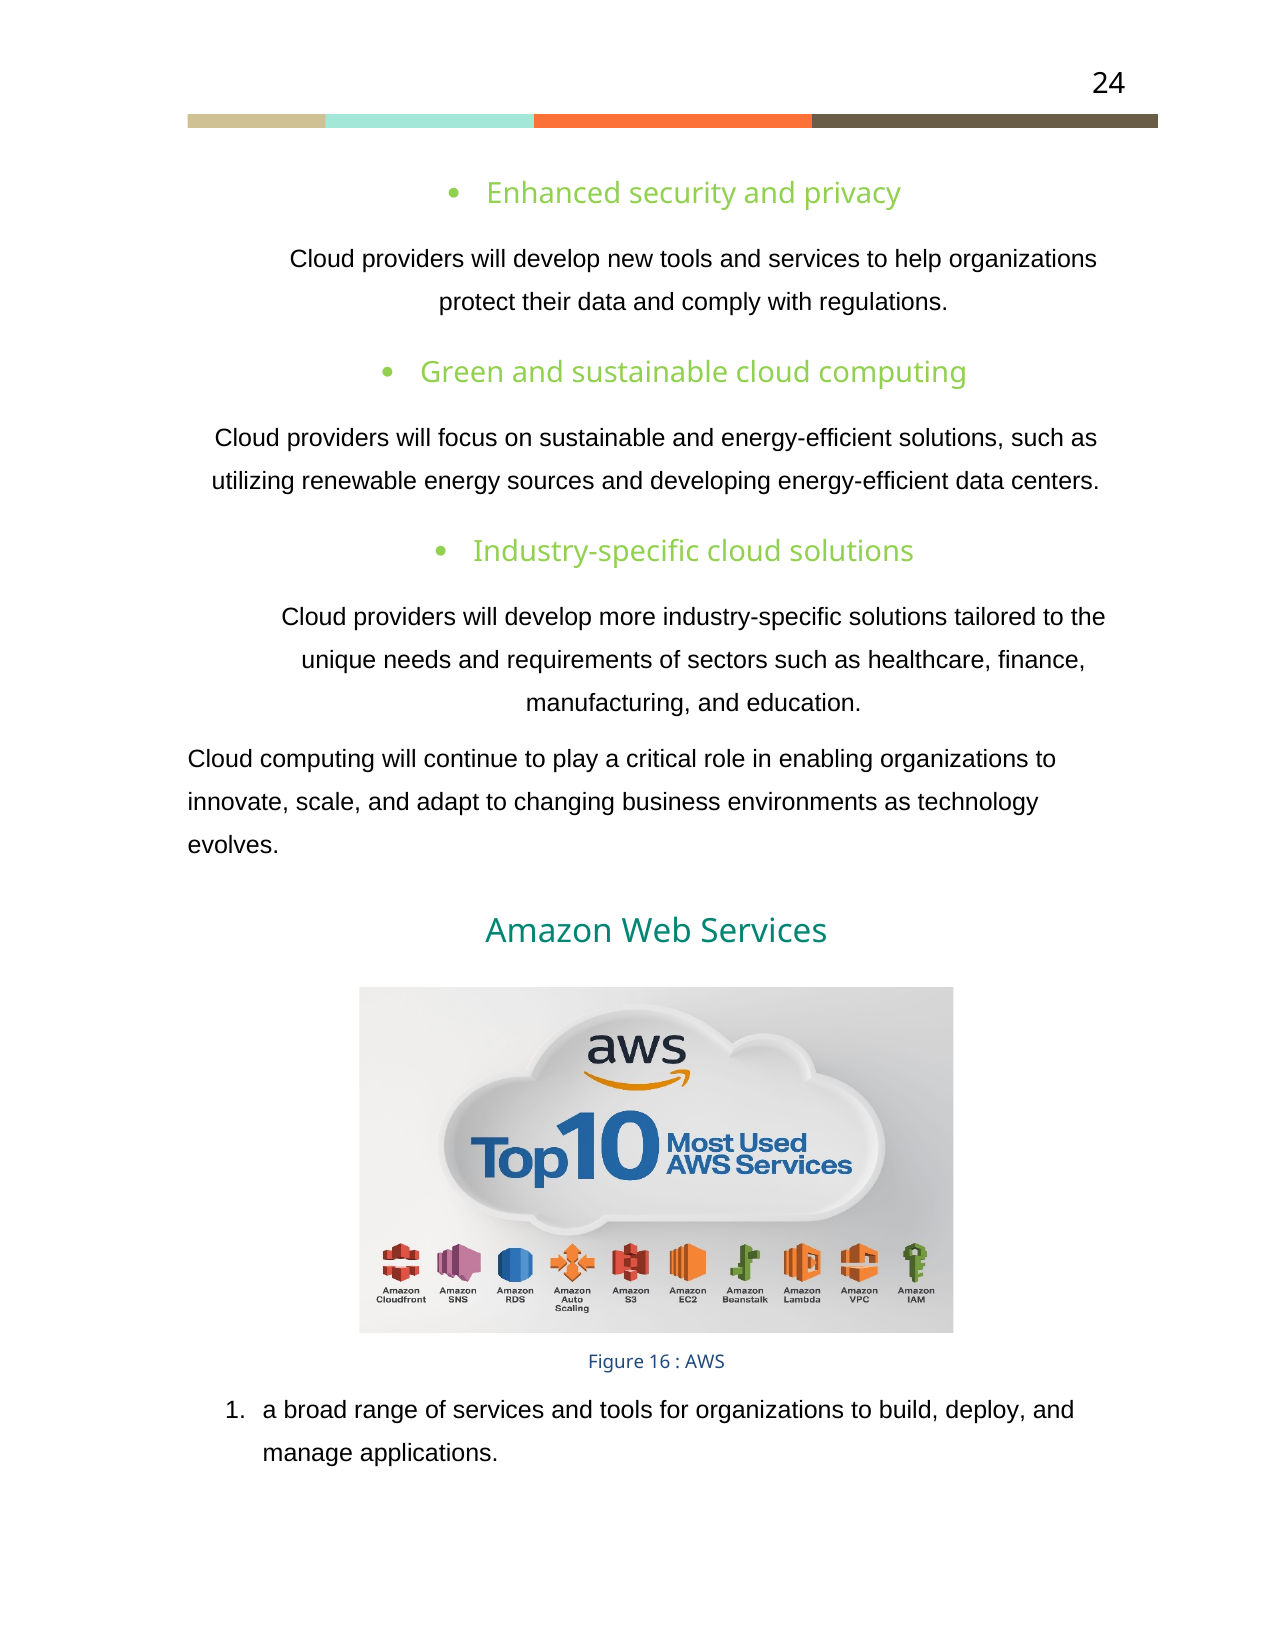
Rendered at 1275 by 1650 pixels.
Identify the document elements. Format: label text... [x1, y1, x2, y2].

text Cloud computing will continue to play a critical role in enabling organizations to innovate, scale, and adapt to changing business environments as technology evolves. [187, 744, 1125, 859]
picture [359, 987, 954, 1333]
text Cloud providers will focus on sustainable and energy-efficient solutions, such as utilizing renewable energy sources and developing energy-efficient data centers. [187, 423, 1125, 495]
picture [187, 114, 1158, 128]
text Figure 16 : AWS [187, 1348, 1125, 1374]
subtitle Amazon Web Services [187, 907, 1125, 952]
list a broad range of services and tools for organizations to build, deploy, and manage applications. [225, 1394, 1125, 1466]
subtitle Green and sustainable cloud computing [225, 351, 1125, 391]
subtitle Industry-specific cloud solutions [225, 530, 1125, 570]
list Cloud providers will develop more industry-specific solutions tailored to the unique needs and requirements of sectors such as healthcare, finance, manufacturing, and education. [262, 602, 1125, 717]
subtitle Enhanced security and privacy [225, 172, 1125, 212]
list Cloud providers will develop new tools and services to help organizations protect their data and comply with regulations. [262, 244, 1125, 316]
